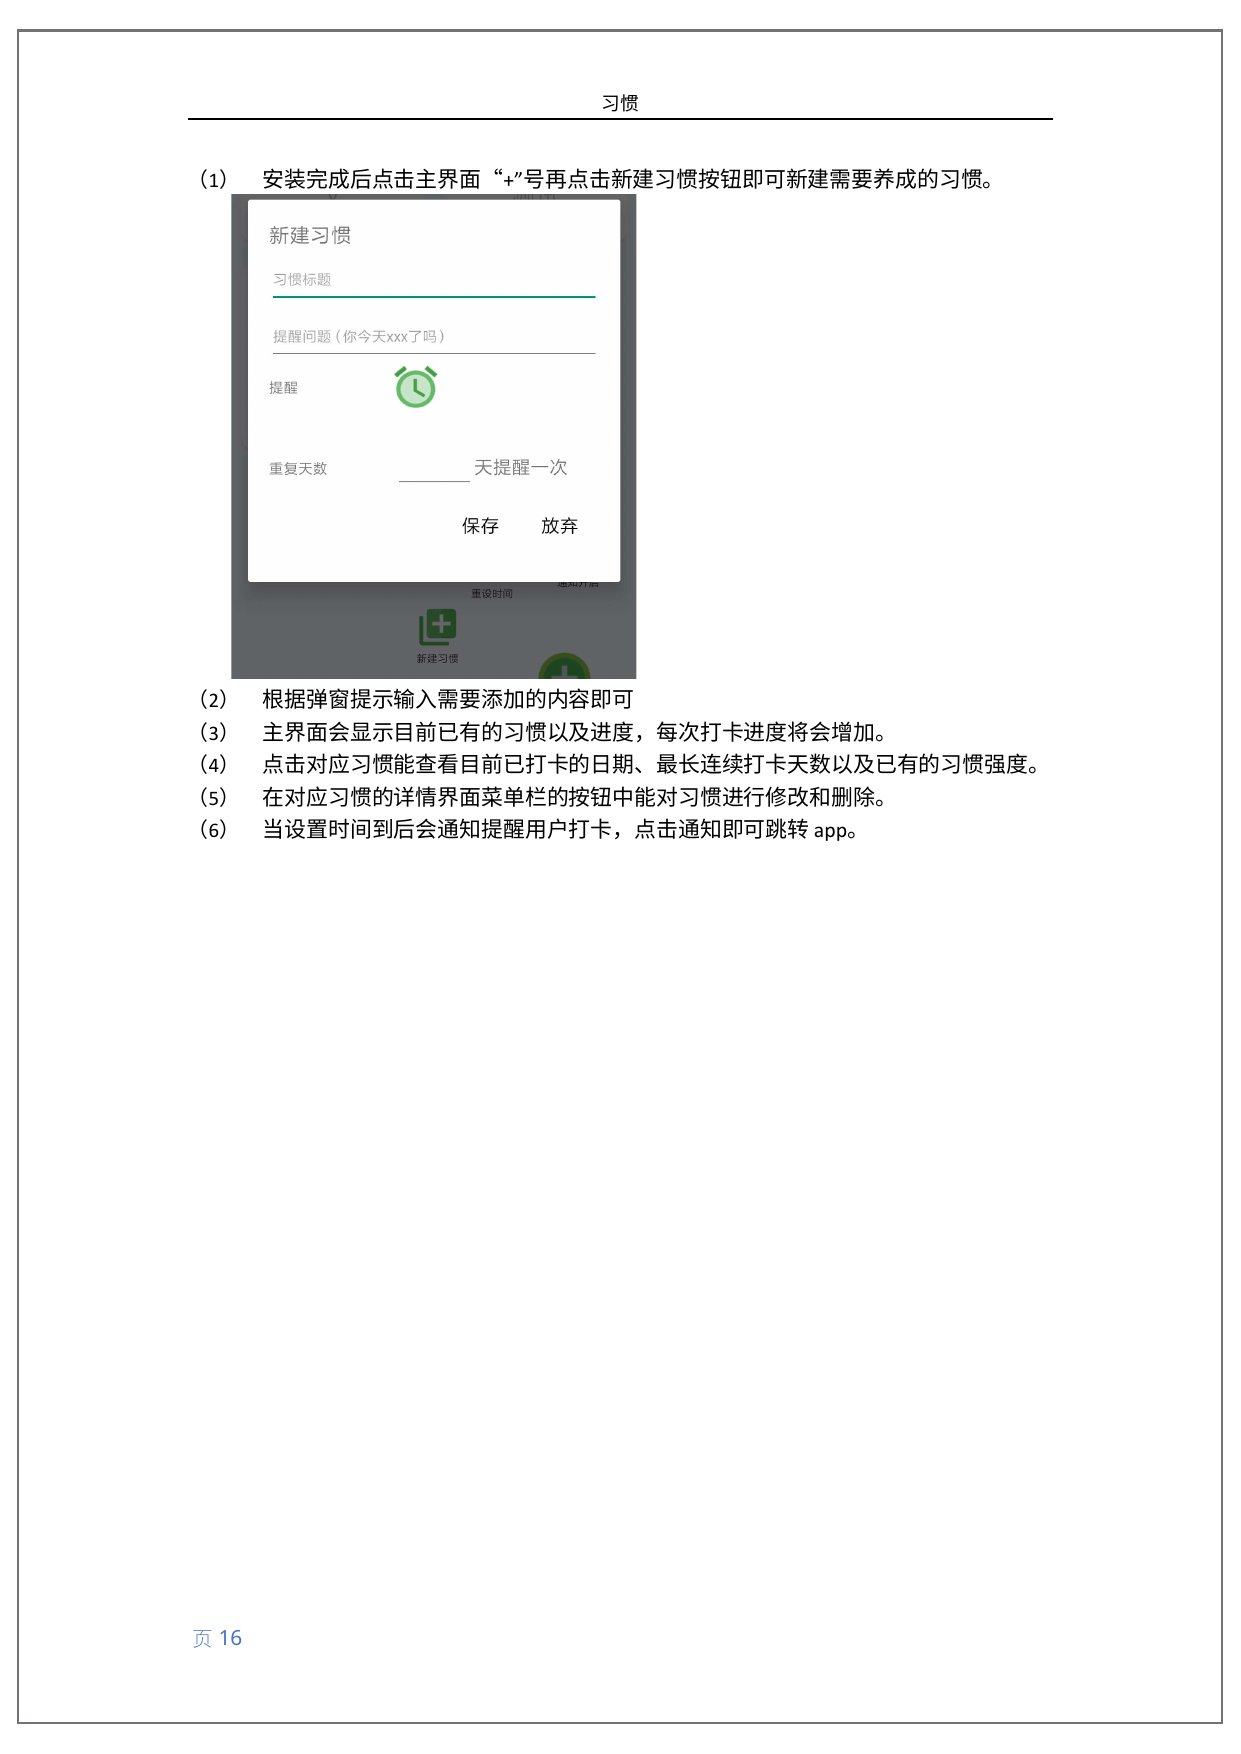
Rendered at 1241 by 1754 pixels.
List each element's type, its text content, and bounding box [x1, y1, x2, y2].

list 安装完成后点击主界面“+”号再点击新建习惯按钮即可新建需要养成的习惯。 [187, 162, 1053, 194]
list 当设置时间到后会通知提醒用户打卡，点击通知即可跳转app。 [187, 812, 1053, 844]
list 在对应习惯的详情界面菜单栏的按钮中能对习惯进行修改和删除。 [187, 779, 1053, 812]
list 点击对应习惯能查看目前已打卡的日期、最长连续打卡天数以及已有的习惯强度。 [187, 747, 1053, 779]
list 根据弹窗提示输入需要添加的内容即可 [187, 682, 1053, 714]
picture [231, 194, 637, 679]
list 主界面会显示目前已有的习惯以及进度，每次打卡进度将会增加。 [187, 714, 1053, 747]
